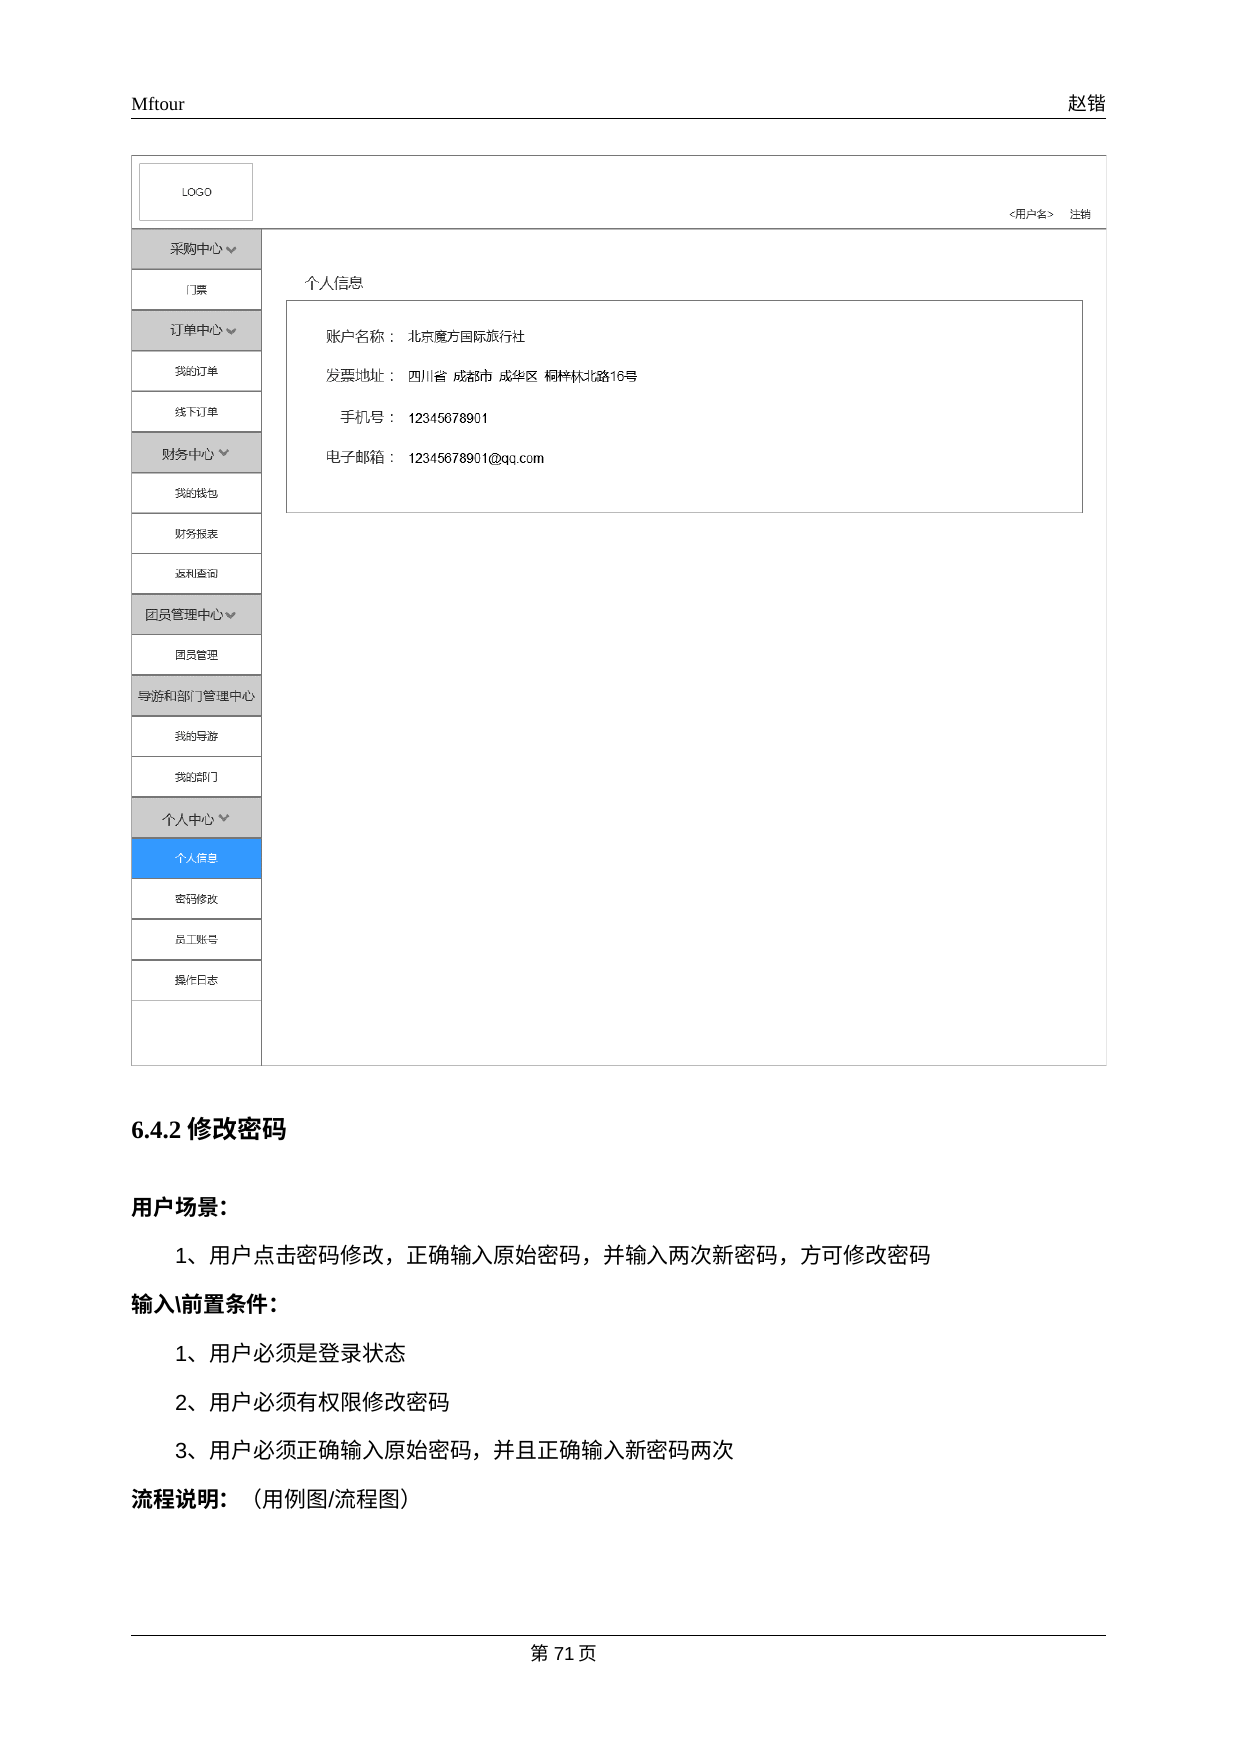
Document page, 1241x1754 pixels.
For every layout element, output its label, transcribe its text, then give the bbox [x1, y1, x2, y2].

text 1、用户点击密码修改，正确输入原始密码，并输入两次新密码，方可修改密码 [131, 1238, 1106, 1270]
text 流程说明：（用例图/流程图） [131, 1482, 1106, 1514]
text 1、用户必须是登录状态 [131, 1335, 1106, 1368]
text 2、用户必须有权限修改密码 [131, 1384, 1106, 1417]
subtitle 修改密码 [131, 1095, 1106, 1160]
text 用户场景： [131, 1189, 1106, 1222]
text 3、用户必须正确输入原始密码，并且正确输入新密码两次 [131, 1433, 1106, 1465]
picture [131, 155, 1107, 1066]
text 输入\前置条件： [131, 1287, 1106, 1319]
